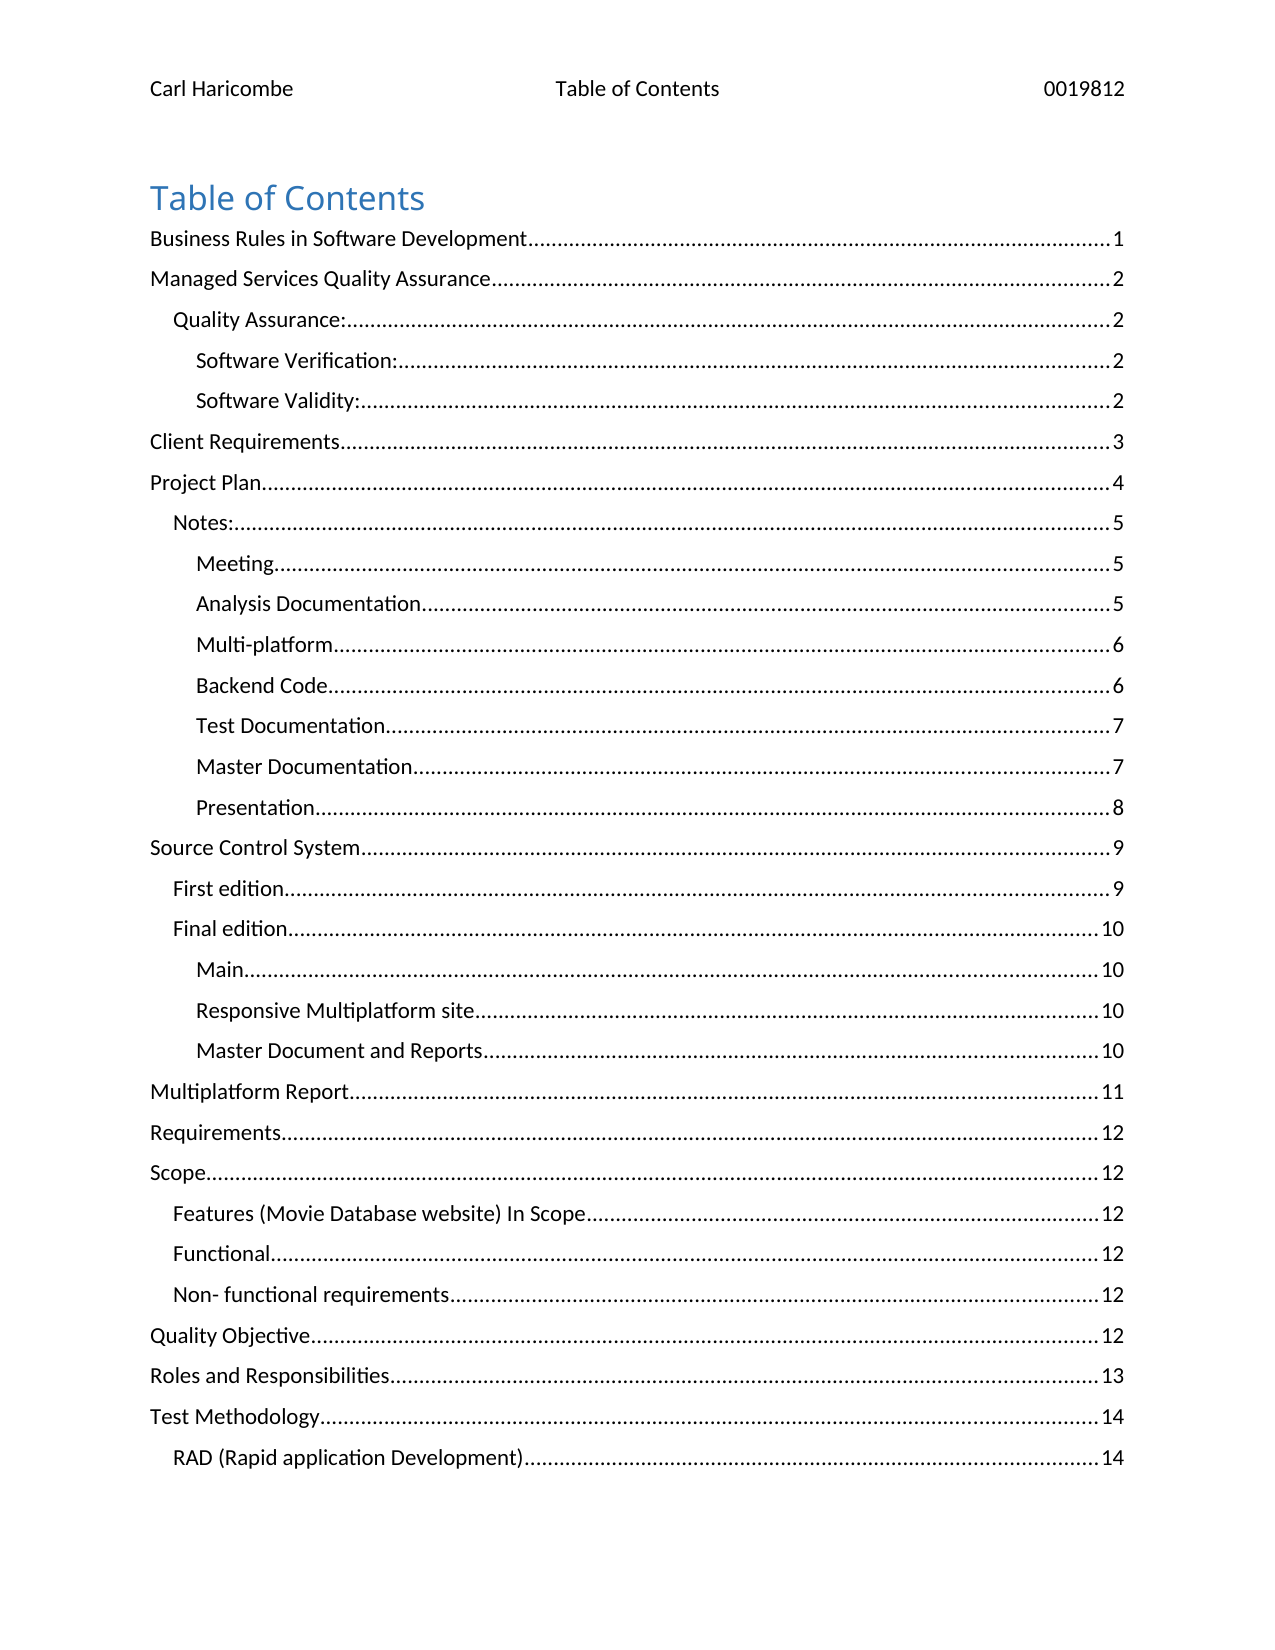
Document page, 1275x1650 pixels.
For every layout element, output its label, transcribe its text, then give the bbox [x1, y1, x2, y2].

text Final edition 10 [173, 914, 1125, 943]
text Test Documentation 7 [196, 711, 1125, 739]
text Scope 12 [150, 1158, 1125, 1186]
text Project Plan 4 [150, 468, 1125, 496]
text Non- functional requirements 12 [173, 1280, 1125, 1308]
text Functional 12 [173, 1239, 1125, 1268]
text Business Rules in Software Development 1 [150, 224, 1125, 252]
text Software Verification: 2 [196, 346, 1125, 374]
text Client Requirements 3 [150, 427, 1125, 455]
text Backend Code 6 [196, 671, 1125, 699]
text Multiplatform Report 11 [150, 1077, 1125, 1105]
text RAD (Rapid application Development) 14 [173, 1443, 1125, 1471]
text Software Validity: 2 [196, 386, 1125, 414]
text Quality Objective 12 [150, 1321, 1125, 1349]
text Managed Services Quality Assurance 2 [150, 264, 1125, 293]
text Roles and Responsibilities 13 [150, 1361, 1125, 1389]
text Multi-platform 6 [196, 630, 1125, 658]
text Features (Movie Database website) In Scope 12 [173, 1199, 1125, 1227]
text Test Methodology 14 [150, 1402, 1125, 1430]
text Source Control System 9 [150, 833, 1125, 861]
text Presentation 8 [196, 793, 1125, 821]
text Responsive Multiplatform site 10 [196, 996, 1125, 1024]
text Analysis Documentation 5 [196, 589, 1125, 618]
text Table of Contents [150, 175, 1125, 220]
text First edition 9 [173, 874, 1125, 902]
text Master Documentation 7 [196, 752, 1125, 780]
text Master Document and Reports 10 [196, 1036, 1125, 1064]
text Quality Assurance: 2 [173, 305, 1125, 333]
text Main 10 [196, 955, 1125, 983]
text Meeting 5 [196, 549, 1125, 577]
text Requirements 12 [150, 1118, 1125, 1146]
text Notes: 5 [173, 508, 1125, 536]
